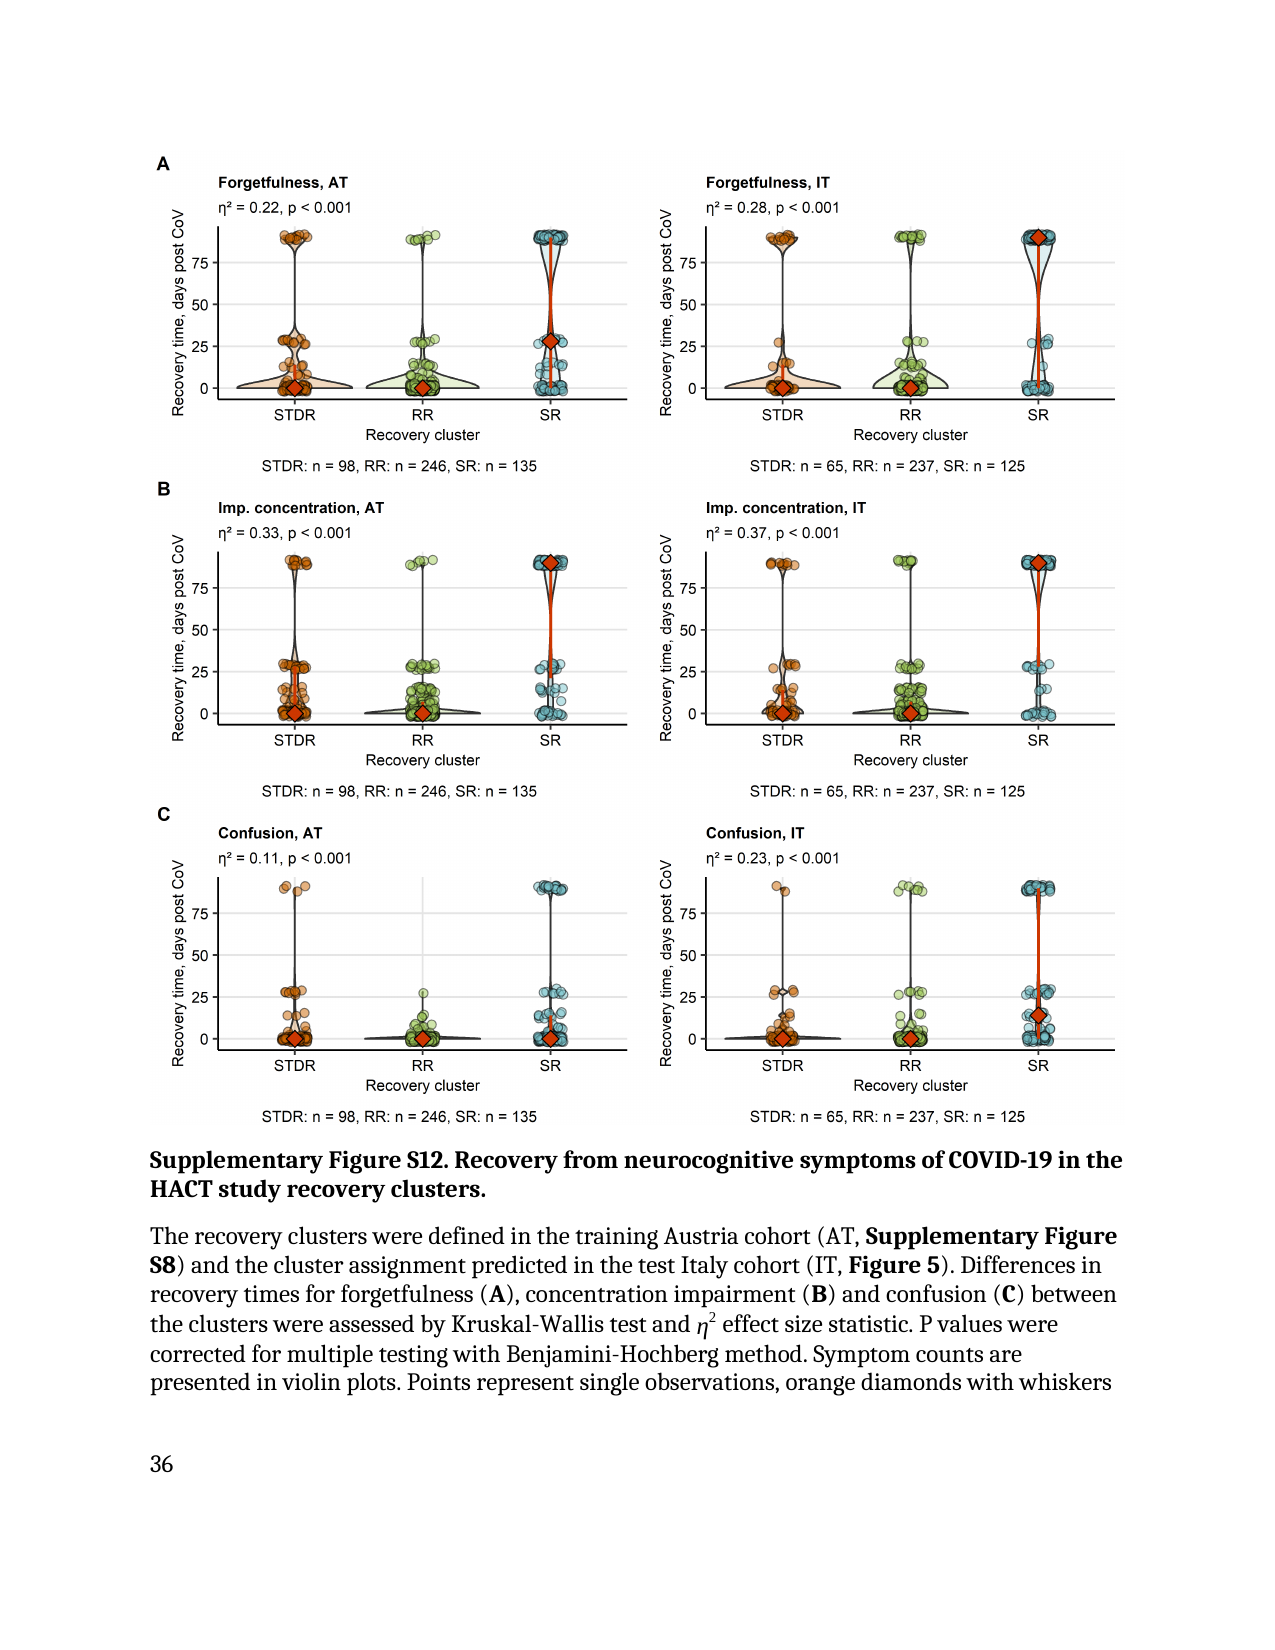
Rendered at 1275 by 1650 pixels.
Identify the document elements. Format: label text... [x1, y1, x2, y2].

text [150, 1222, 1125, 1397]
text Supplementary Figure S12. Recovery from neurocognitive symptoms of COVID-19 in the HACT study recovery clusters. [150, 1146, 1125, 1203]
picture [150, 150, 1125, 1125]
